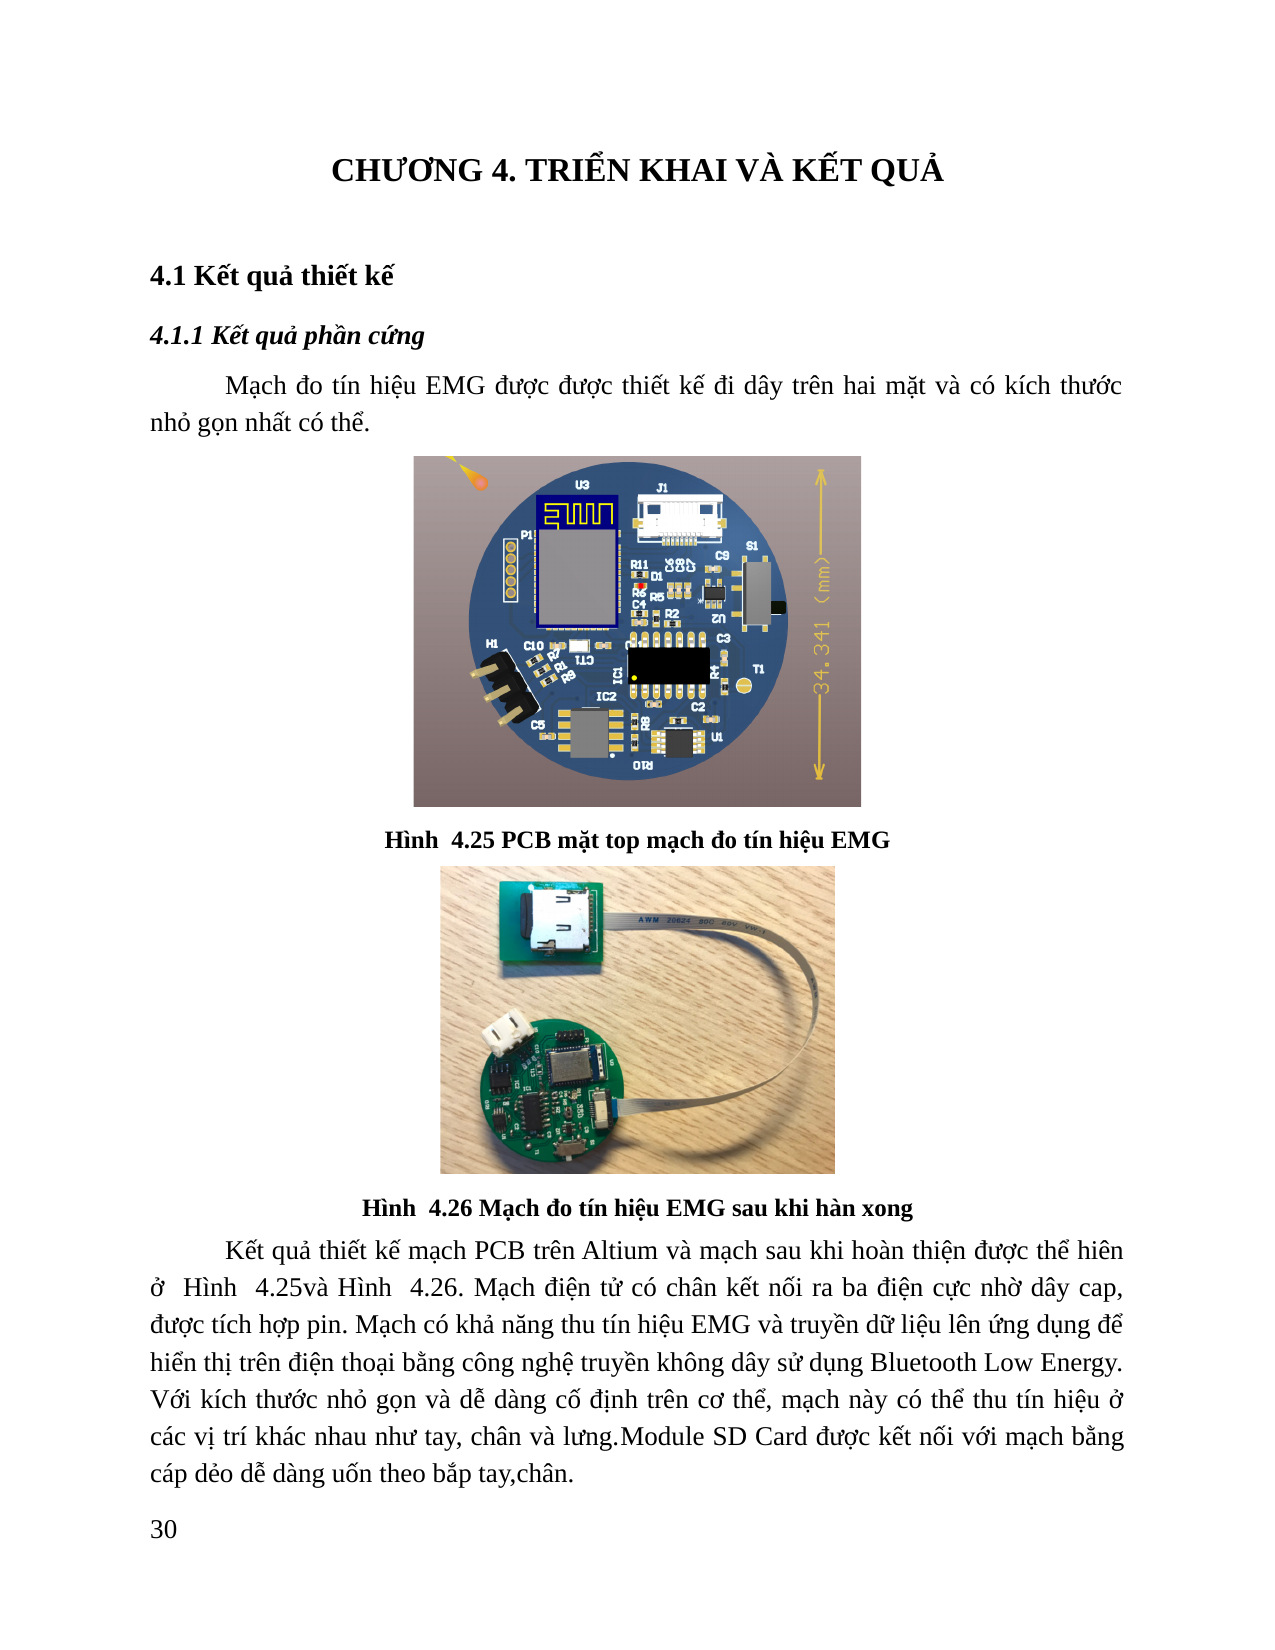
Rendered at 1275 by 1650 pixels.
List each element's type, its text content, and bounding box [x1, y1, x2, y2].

picture [440, 866, 835, 1174]
subtitle Kết quả phần cứng [150, 319, 1125, 351]
text Mạch đo tín hiệu EMG được được thiết kế đi dây trên hai mặt và có kích thước nhỏ gọn nhất có thể. [150, 369, 1125, 438]
subtitle TRIỂN KHAI VÀ KẾT QUẢ [150, 150, 1125, 188]
subtitle Kết quả thiết kế [150, 258, 1125, 292]
picture [413, 456, 862, 807]
